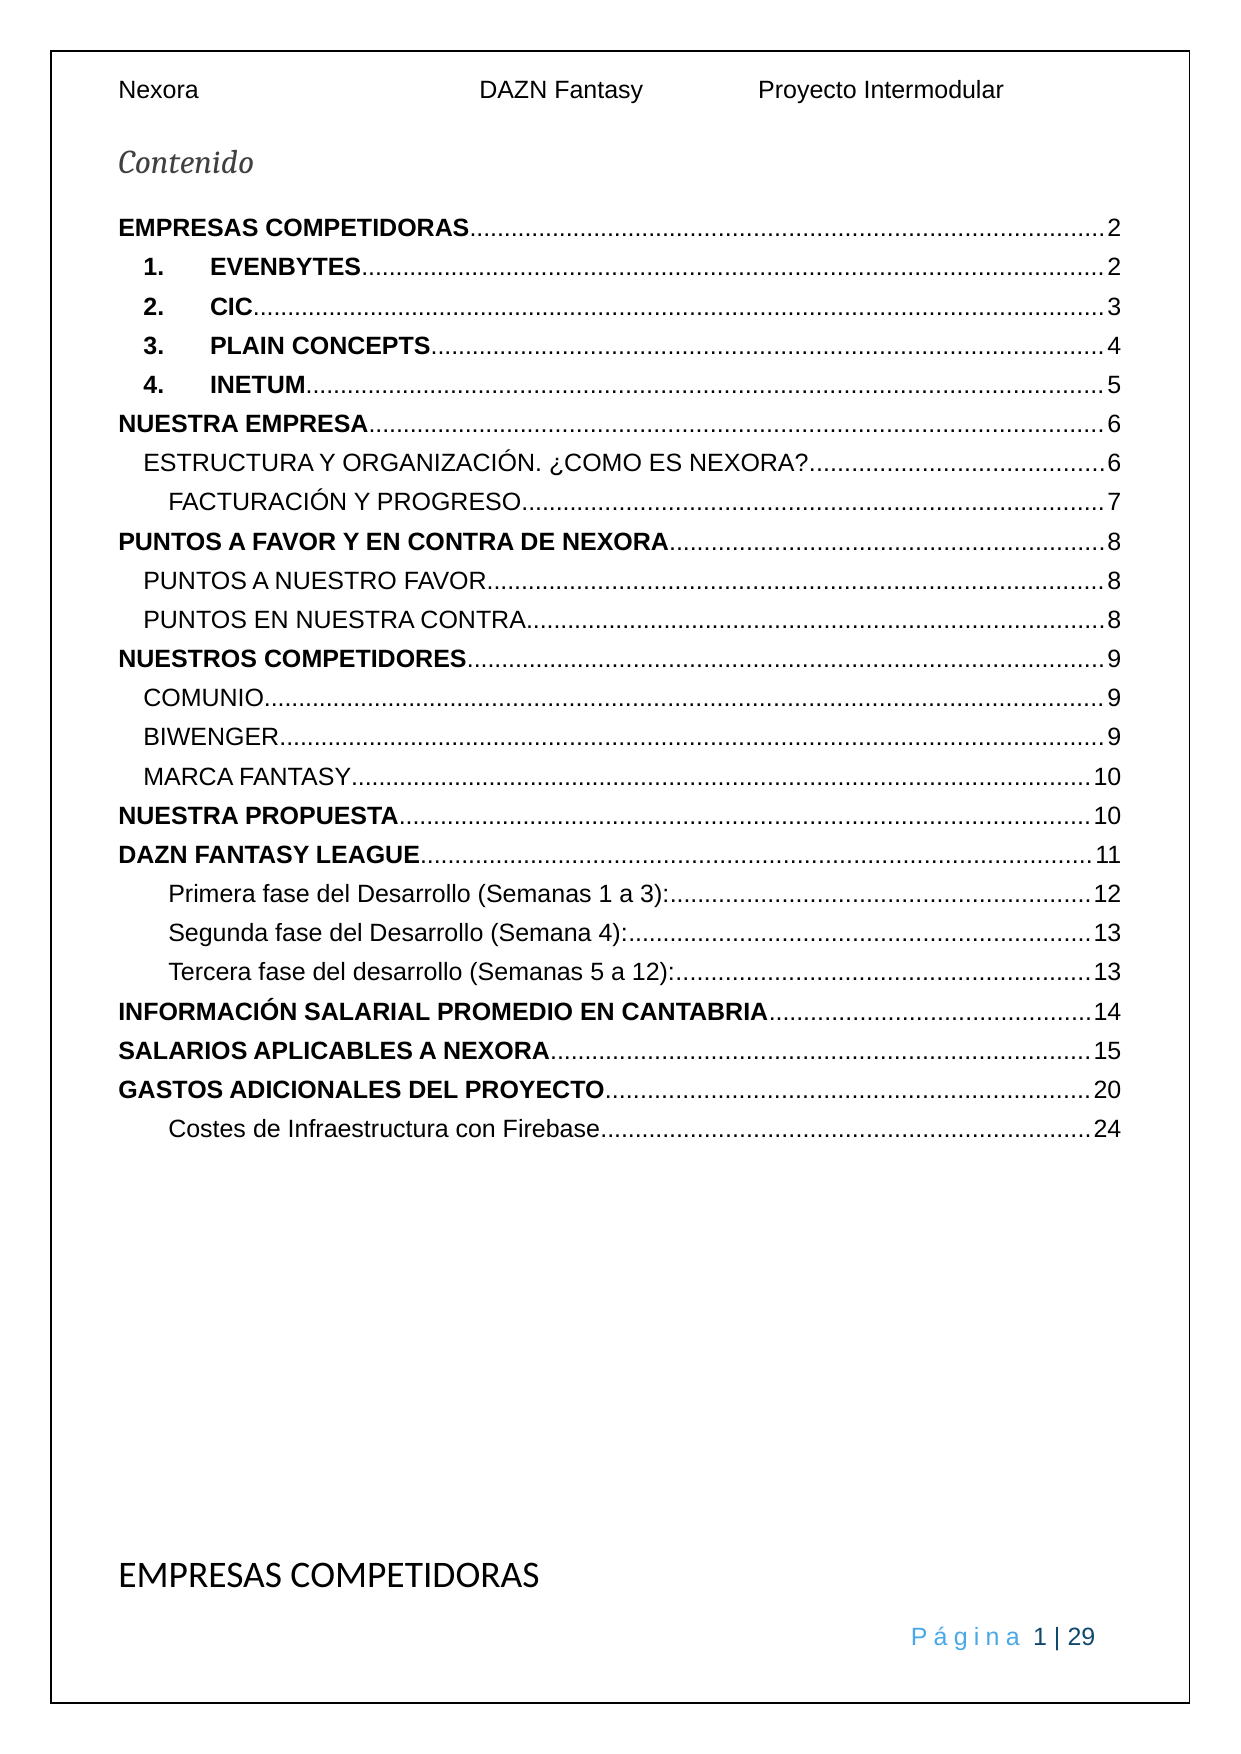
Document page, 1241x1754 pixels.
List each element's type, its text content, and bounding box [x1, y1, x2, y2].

title EMPRESAS COMPETIDORAS [118, 1551, 1122, 1597]
